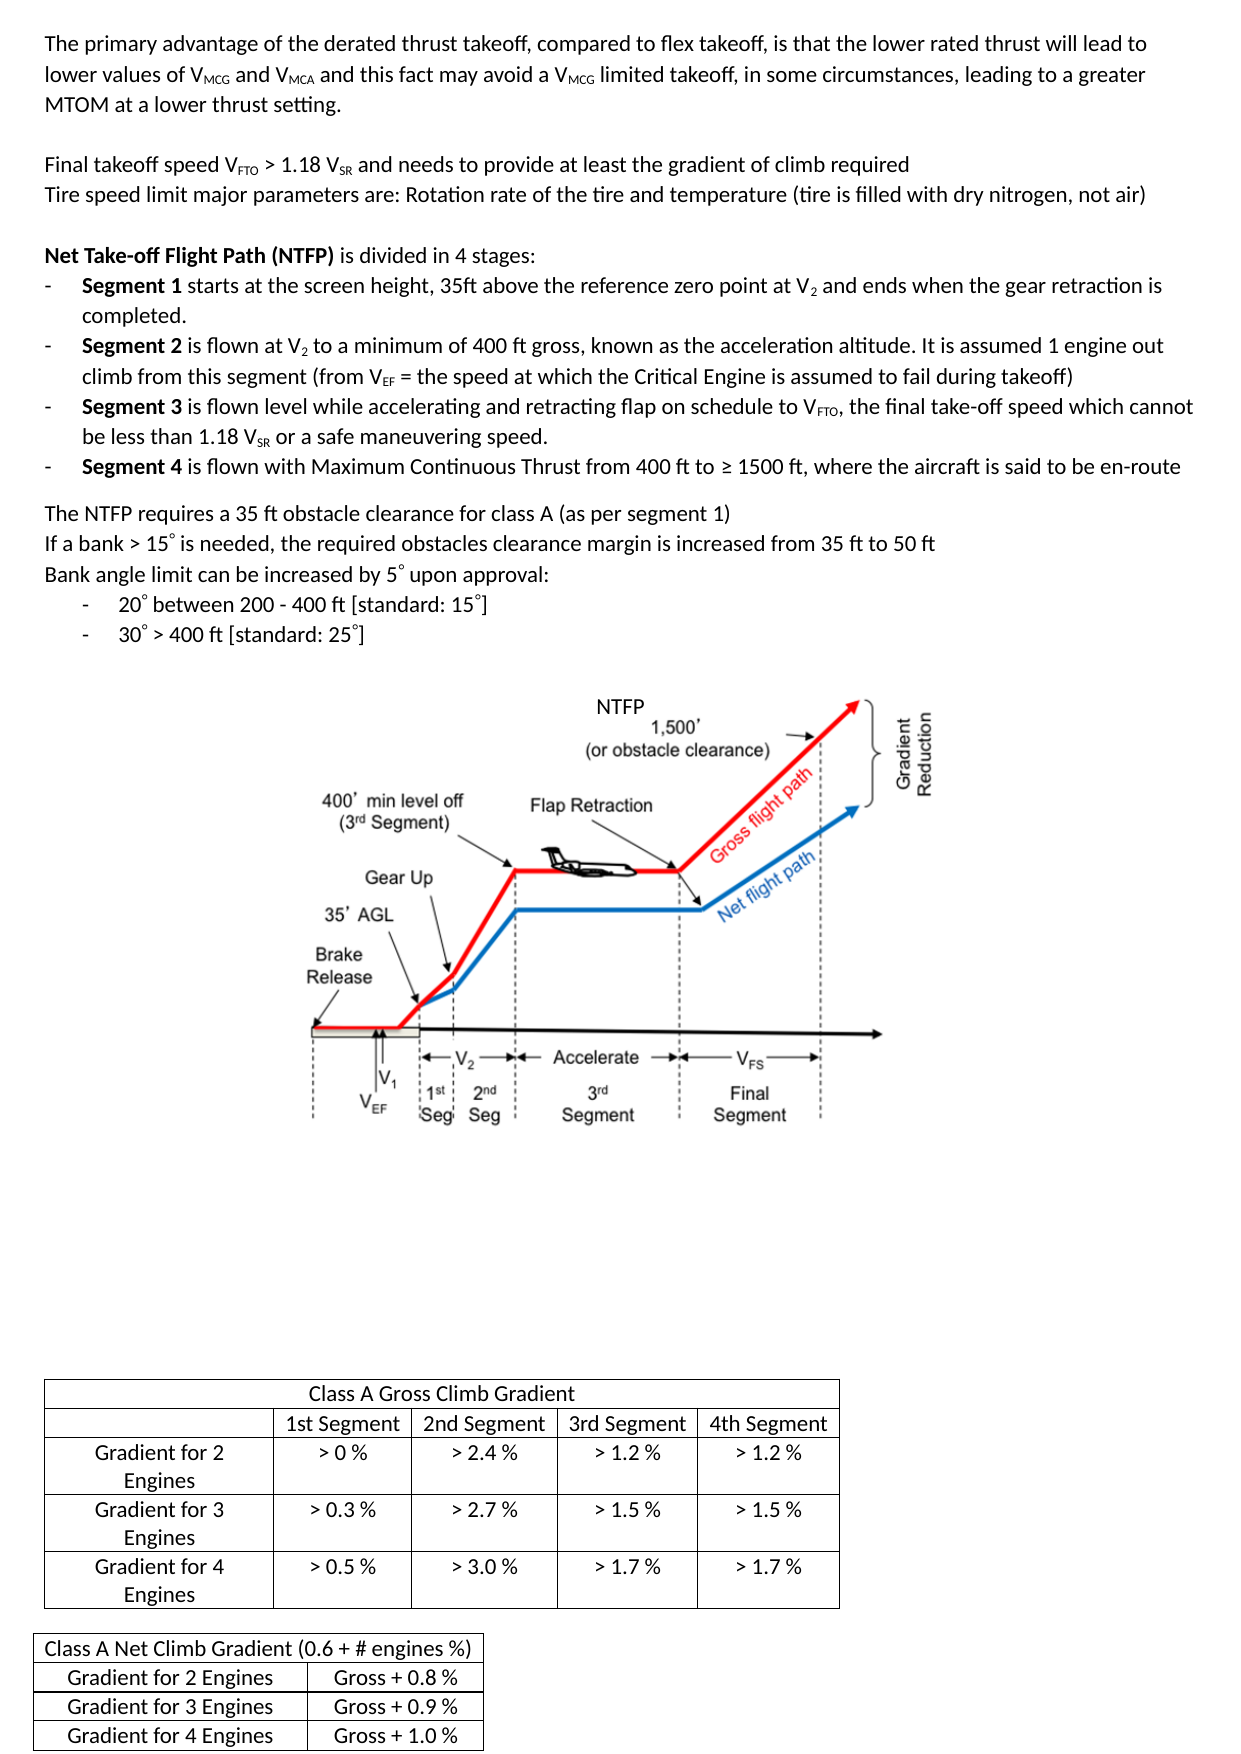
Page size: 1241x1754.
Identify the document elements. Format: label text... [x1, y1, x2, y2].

table_cell > 2.7 % [412, 1495, 557, 1551]
table_header Class A Net Climb Gradient (0.6 + # engines %) [34, 1634, 483, 1662]
table_cell Gradient for 3 Engines [45, 1495, 273, 1551]
table_cell > 1.7 % [558, 1552, 697, 1608]
list Segment 3 is flown level while accelerating and retracting flap on schedule to VFTO, the final take-off speed which cannot be less than 1.18 VSR or a safe maneuvering speed. [44, 392, 1196, 450]
table_cell 3rd Segment [558, 1409, 697, 1437]
list Segment 1 starts at the screen height, 35ft above the reference zero point at V2 and ends when the gear retraction is completed. [44, 271, 1196, 329]
list Net Take-off Flight Path (NTFP) is divided in 4 stages: [44, 241, 1196, 269]
list The primary advantage of the derated thrust takeoff, compared to flex takeoff, is that the lower rated thrust will lead to lower values of VMCG and VMCA and this fact may avoid a VMCG limited takeoff, in some circumstances, leading to a greater MTOM at a lower thrust setting. [44, 29, 1196, 118]
table_cell Gradient for 4 Engines [34, 1721, 307, 1749]
table_cell > 3.0 % [412, 1552, 557, 1608]
table_cell Gross + 0.8 % [308, 1663, 483, 1691]
list Segment 2 is flown at V2 to a minimum of 400 ft gross, known as the acceleration altitude. It is assumed 1 engine out climb from this segment (from VEF = the speed at which the Critical Engine is assumed to fail during takeoff) [44, 332, 1196, 390]
text Bank angle limit can be increased by 5 upon approval: [44, 560, 1196, 588]
list Final takeoff speed VFTO > 1.18 VSR and needs to provide at least the gradient of climb required [44, 150, 1196, 178]
table_cell > 1.5 % [558, 1495, 697, 1551]
table_cell Gradient for 2 Engines [34, 1663, 307, 1691]
table_cell > 1.5 % [698, 1495, 839, 1551]
table_cell Gradient for 3 Engines [34, 1693, 307, 1720]
text If a bank > 15 is needed, the required obstacles clearance margin is increased from 35 ft to 50 ft [44, 529, 1196, 558]
table_cell Gradient for 4 Engines [45, 1552, 273, 1608]
table_cell > 0 % [274, 1438, 411, 1494]
table_cell > 0.3 % [274, 1495, 411, 1551]
table_cell 1st Segment [274, 1409, 411, 1437]
text The NTFP requires a 35 ft obstacle clearance for class A (as per segment 1) [44, 499, 1196, 527]
table_cell 2nd Segment [412, 1409, 557, 1437]
table_cell Gross + 1.0 % [308, 1721, 483, 1749]
list 20 between 200 - 400 ft [standard: 15] [82, 590, 1196, 618]
table_header Class A Gross Climb Gradient [45, 1380, 839, 1408]
table_cell > 0.5 % [274, 1552, 411, 1608]
table_cell > 1.2 % [558, 1438, 697, 1494]
list 30 > 400 ft [standard: 25] [82, 620, 1196, 648]
list Tire speed limit major parameters are: Rotation rate of the tire and temperature (tire is filled with dry nitrogen, not air) [44, 181, 1196, 209]
list Segment 4 is flown with Maximum Continuous Thrust from 400 ft to ≥ 1500 ft, where the aircraft is said to be en-route [44, 452, 1196, 481]
table_cell > 2.4 % [412, 1438, 557, 1494]
table_cell Gradient for 2 Engines [45, 1438, 273, 1494]
table_cell Gross + 0.9 % [308, 1693, 483, 1720]
picture [294, 684, 947, 1136]
table_cell [45, 1409, 273, 1437]
table_cell 4th Segment [698, 1409, 839, 1437]
table_cell > 1.7 % [698, 1552, 839, 1608]
table_cell > 1.2 % [698, 1438, 839, 1494]
